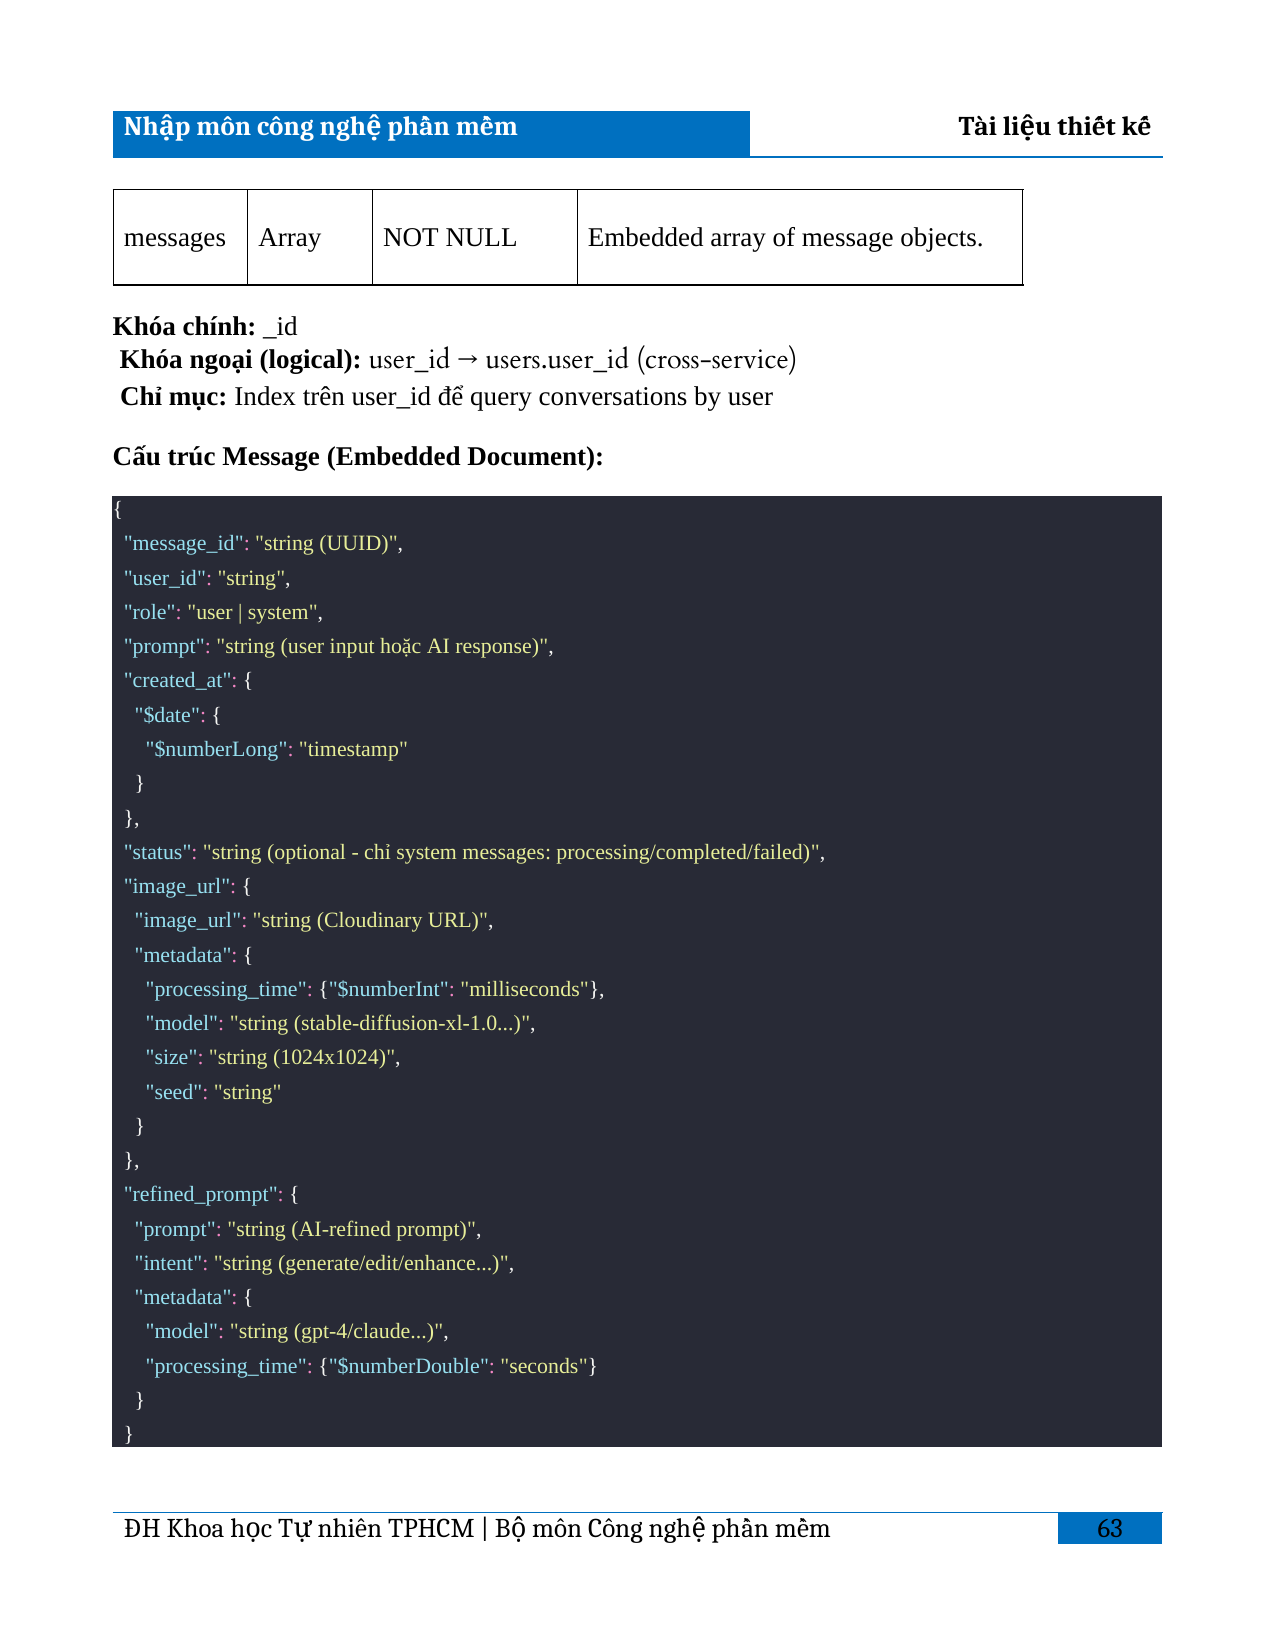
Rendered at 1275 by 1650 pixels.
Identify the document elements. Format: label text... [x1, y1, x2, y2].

text "prompt": "string (AI-refined prompt)", [112, 1216, 1162, 1241]
text "seed": "string" [112, 1079, 1162, 1104]
text "$numberLong": "timestamp" [112, 736, 1162, 761]
text "refined_prompt": { [112, 1181, 1162, 1207]
text "user_id": "string", [112, 564, 1162, 590]
text "metadata": { [112, 942, 1162, 967]
text "image_url": "string (Cloudinary URL)", [112, 907, 1162, 932]
text "processing_time": {"$numberDouble": "seconds"} [112, 1353, 1162, 1378]
text Khóa chính: _id Khóa ngoại (logical): user_id → users.user_id (cross-service) Chỉ mục: Index trên user_id để query conversations by user [112, 310, 1162, 415]
text } [112, 1113, 1162, 1138]
text }, [112, 1147, 1162, 1172]
text "intent": "string (generate/edit/enhance...)", [112, 1250, 1162, 1275]
text "$date": { [112, 702, 1162, 727]
text "status": "string (optional - chỉ system messages: processing/completed/failed)", [112, 839, 1162, 864]
text "role": "user | system", [112, 599, 1162, 624]
text "message_id": "string (UUID)", [112, 530, 1162, 556]
table_cell messages [114, 190, 247, 284]
text "prompt": "string (user input hoặc AI response)", [112, 633, 1162, 658]
text "created_at": { [112, 667, 1162, 693]
text } [112, 1421, 1162, 1447]
text } [112, 770, 1162, 795]
text "model": "string (gpt-4/claude...)", [112, 1318, 1162, 1344]
text "processing_time": {"$numberInt": "milliseconds"}, [112, 976, 1162, 1001]
text { [112, 496, 1162, 521]
table_cell Array [248, 190, 372, 284]
text Cấu trúc Message (Embedded Document): [112, 440, 1162, 471]
text "size": "string (1024x1024)", [112, 1044, 1162, 1069]
table_cell NOT NULL [373, 190, 577, 284]
text "metadata": { [112, 1284, 1162, 1309]
text "model": "string (stable-diffusion-xl-1.0...)", [112, 1010, 1162, 1035]
text }, [112, 804, 1162, 830]
text "image_url": { [112, 873, 1162, 898]
text } [112, 1387, 1162, 1412]
table_cell Embedded array of message objects. [578, 190, 1022, 284]
